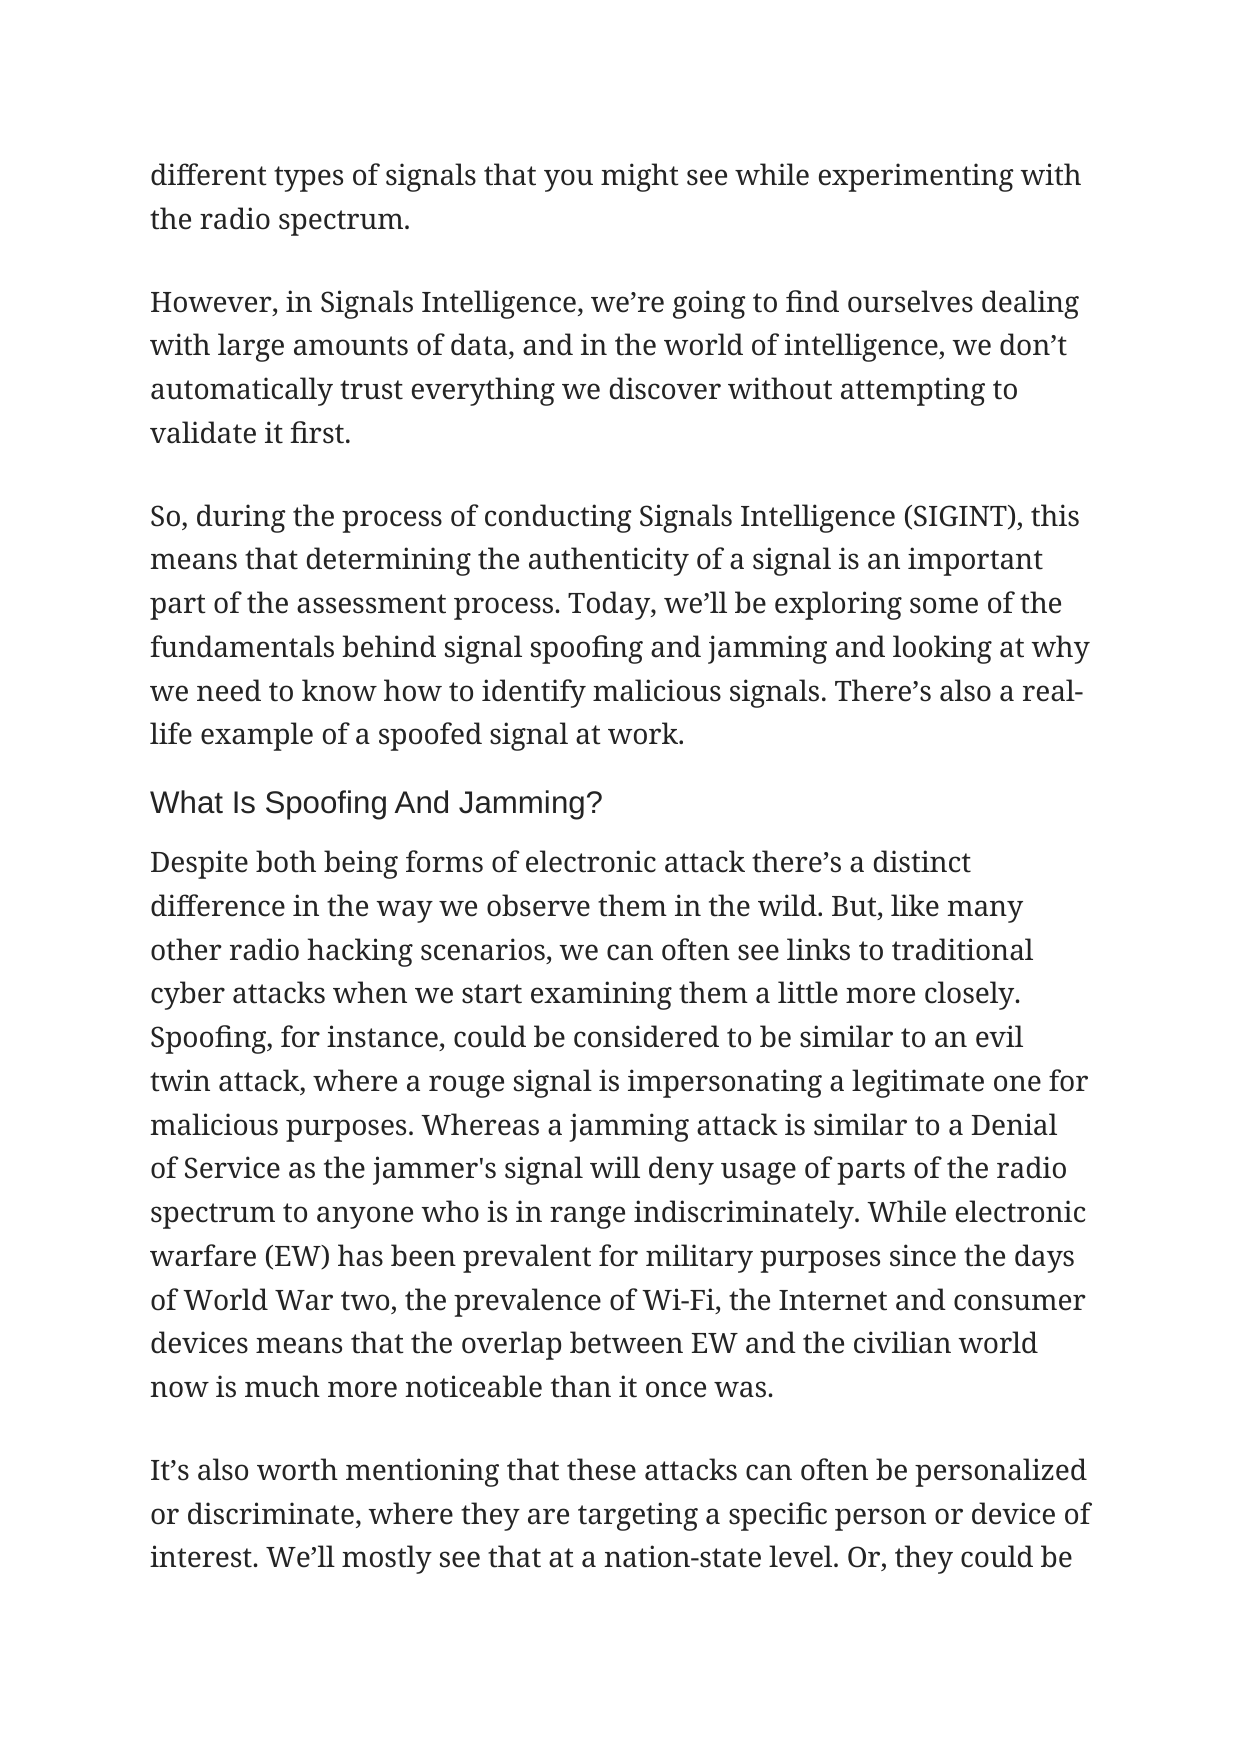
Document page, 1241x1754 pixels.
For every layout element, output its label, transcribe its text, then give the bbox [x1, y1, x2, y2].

text Despite both being forms of electronic attack there’s a distinct difference in the way we observe them in the wild. But, like many other radio hacking scenarios, we can often see links to traditional cyber attacks when we start examining them a little more closely. Spoofing, for instance, could be considered to be similar to an evil twin attack, where a rouge signal is impersonating a legitimate one for malicious purposes. Whereas a jamming attack is similar to a Denial of Service as the jammer's signal will deny usage of parts of the radio spectrum to anyone who is in range indiscriminately. While electronic warfare (EW) has been prevalent for military purposes since the days of World War two, the prevalence of Wi-Fi, the Internet and consumer devices means that the overlap between EW and the civilian world now is much more noticeable than it once was. [150, 837, 1090, 1406]
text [150, 1445, 1090, 1576]
subtitle What Is Spoofing And Jamming? [150, 783, 1090, 820]
text So, during the process of conducting Signals Intelligence (SIGINT), this means that determining the authenticity of a signal is an important part of the assessment process. Today, we’ll be exploring some of the fundamentals behind signal spoofing and jamming and looking at why we need to know how to identify malicious signals. There’s also a real-life example of a spoofed signal at work. [150, 490, 1090, 753]
text However, in Signals Intelligence, we’re going to find ourselves dealing with large amounts of data, and in the world of intelligence, we don’t automatically trust everything we discover without attempting to validate it first. [150, 276, 1090, 451]
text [150, 150, 1090, 237]
